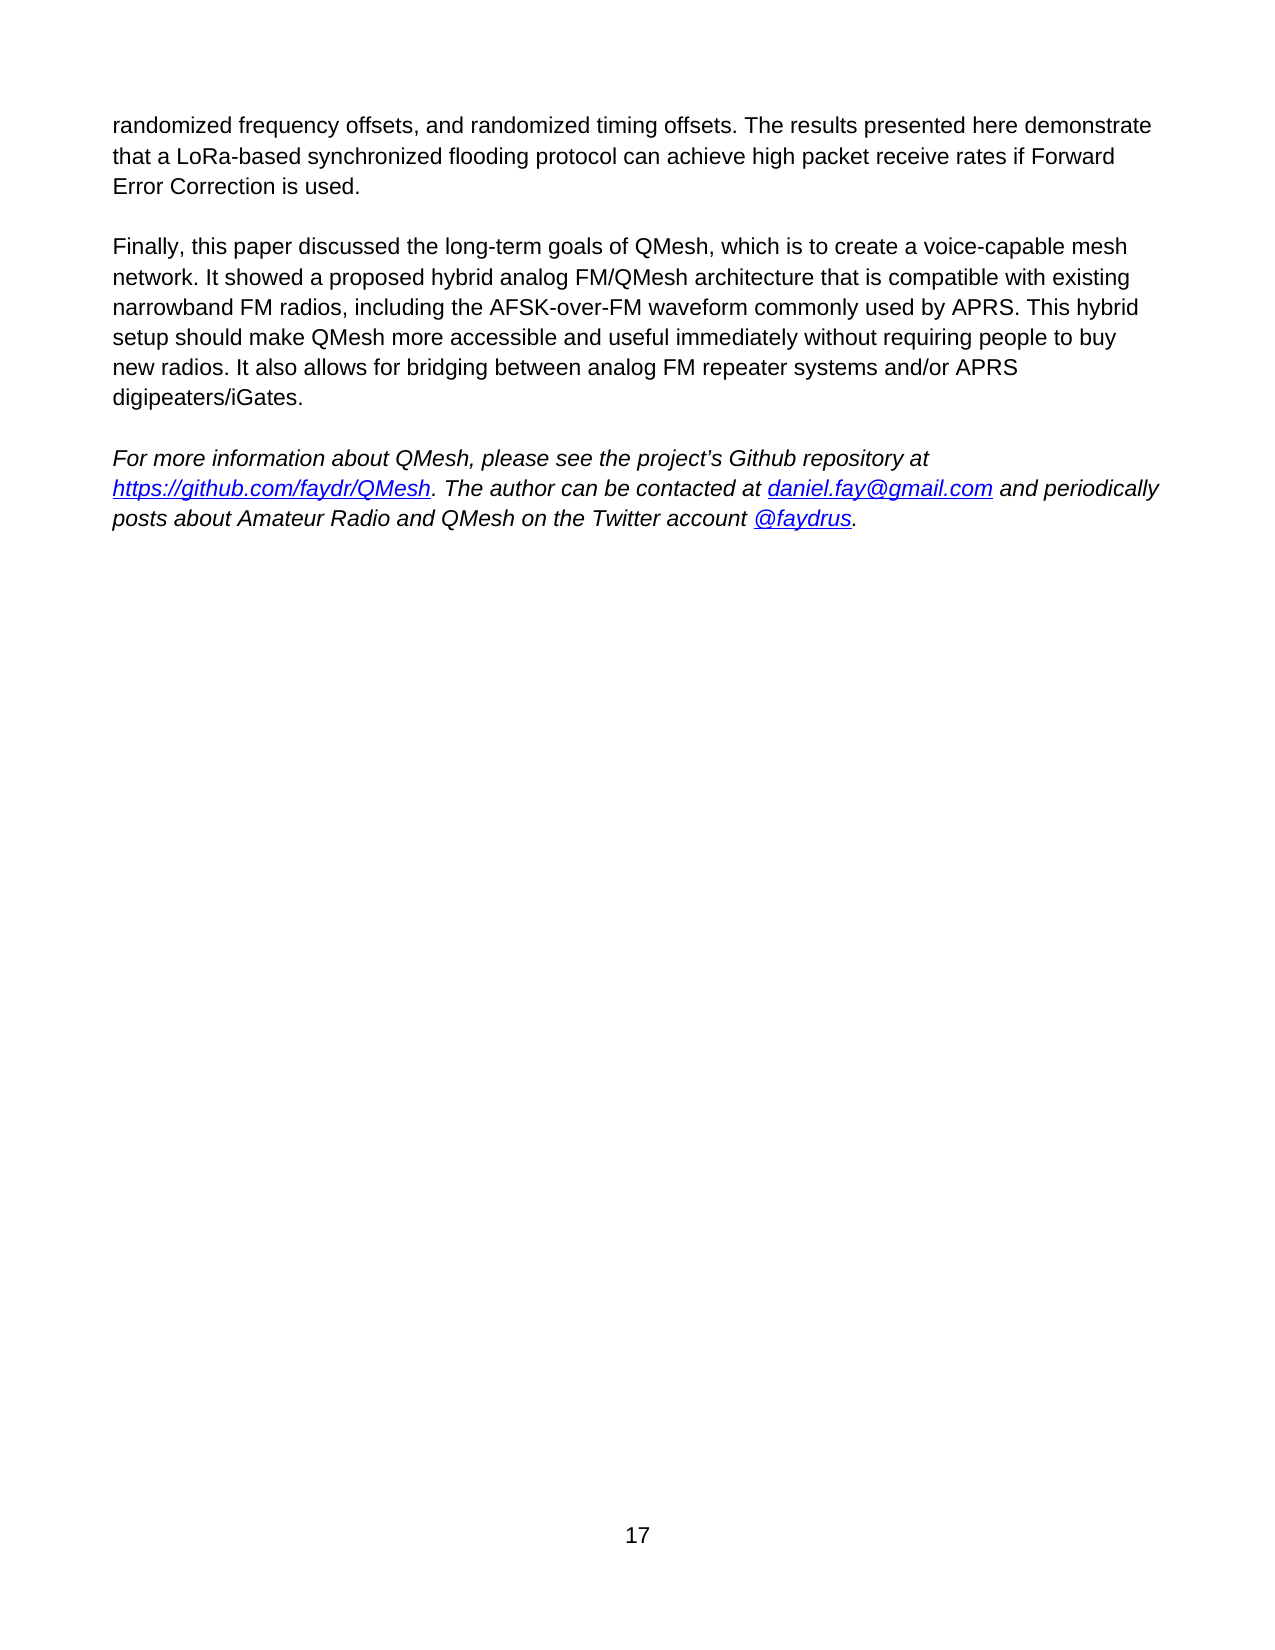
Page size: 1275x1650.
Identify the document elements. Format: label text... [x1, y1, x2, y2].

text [112, 112, 1162, 199]
text Finally, this paper discussed the long-term goals of QMesh, which is to create a voice-capable mesh network. It showed a proposed hybrid analog FM/QMesh architecture that is compatible with existing narrowband FM radios, including the AFSK-over-FM waveform commonly used by APRS. This hybrid setup should make QMesh more accessible and useful immediately without requiring people to buy new radios. It also allows for bridging between analog FM repeater systems and/or APRS digipeaters/iGates. [112, 233, 1162, 411]
text For more information about QMesh, please see the project’s Github repository at https://github.com/faydr/QMesh. The author can be contacted at daniel.fay@gmail.com and periodically posts about Amateur Radio and QMesh on the Twitter account @faydrus. [112, 445, 1162, 532]
